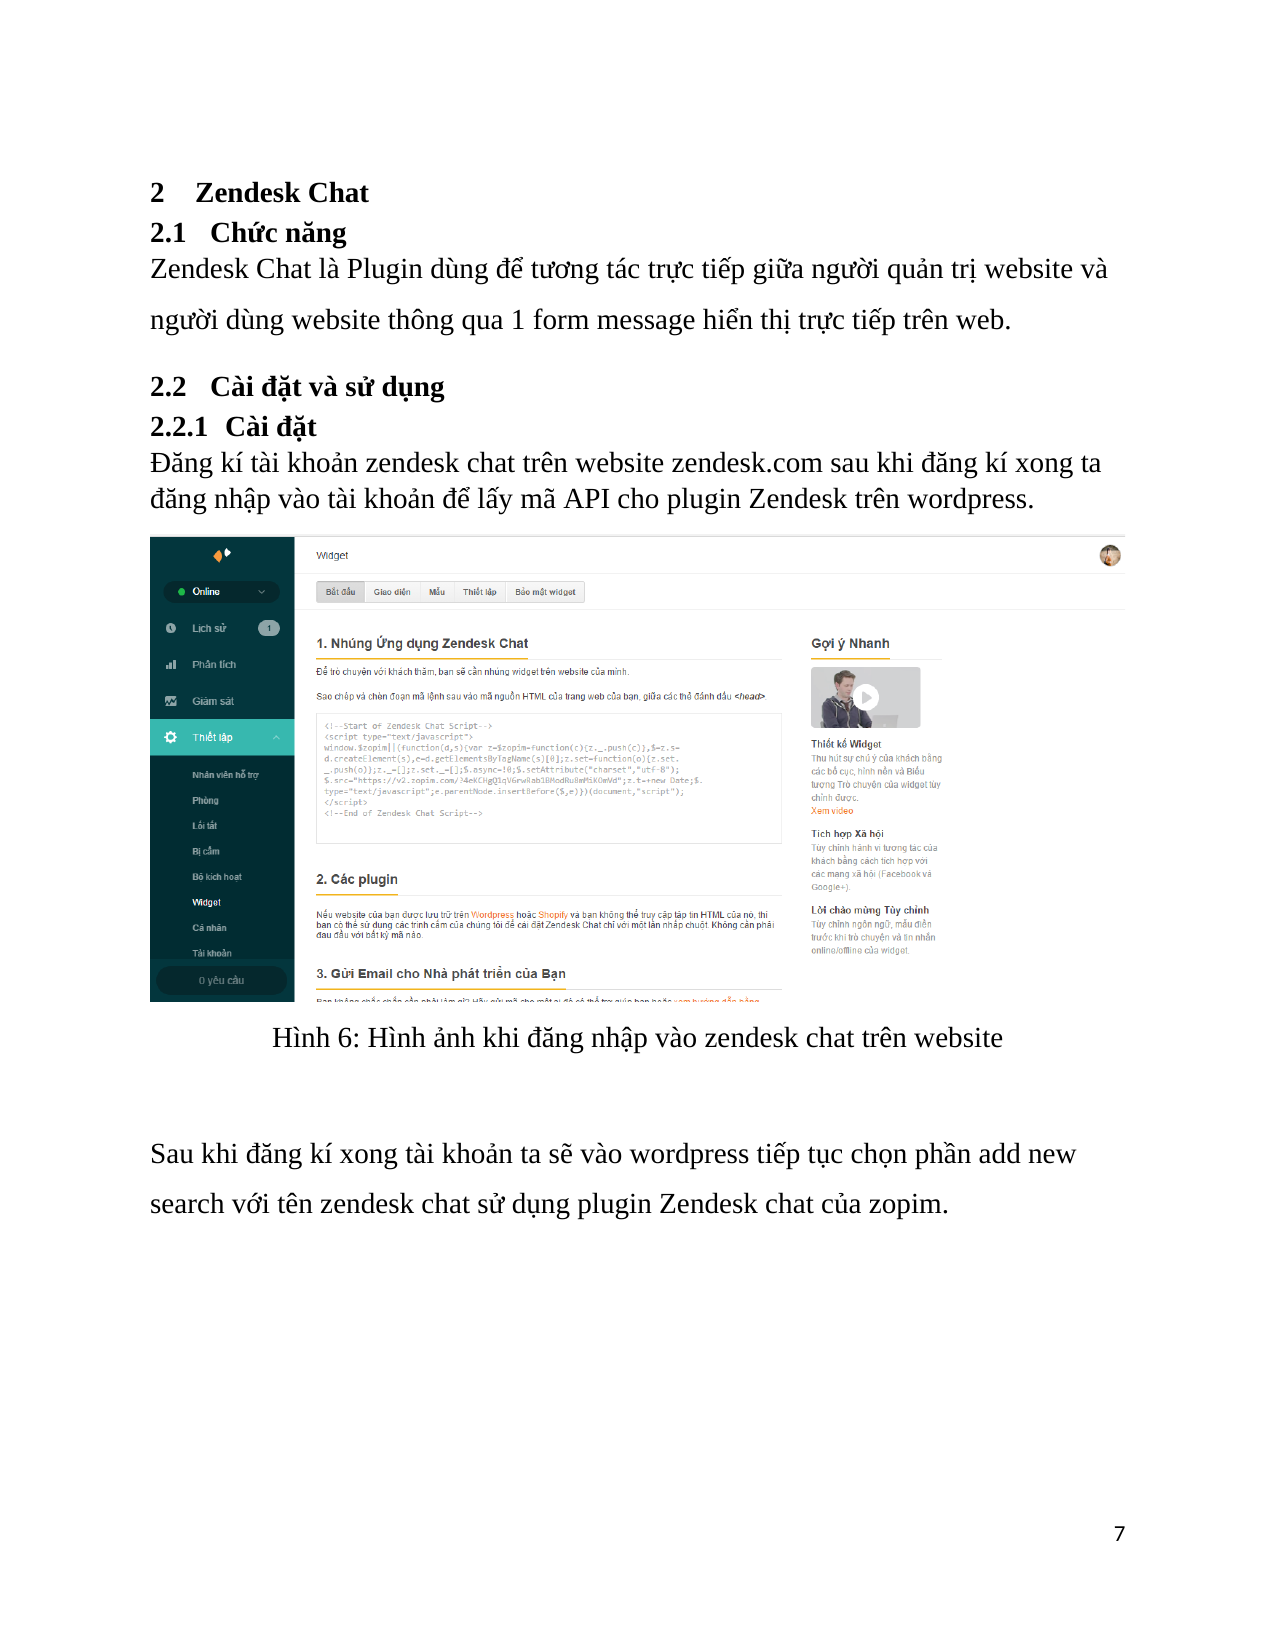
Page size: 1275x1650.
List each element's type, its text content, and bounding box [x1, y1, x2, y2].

subtitle Cài đặt và sử dụng [150, 369, 1125, 402]
subtitle Chức năng [150, 215, 1125, 249]
subtitle Cài đặt [150, 409, 1125, 443]
text Sau khi đăng kí xong tài khoản ta sẽ vào wordpress tiếp tục chọn phần add new search với tên zendesk chat sử dụng plugin Zendesk chat của zopim. [150, 1136, 1125, 1220]
picture [150, 534, 1125, 1002]
subtitle Zendesk Chat [150, 175, 1125, 208]
text Hình 6: Hình ảnh khi đăng nhập vào zendesk chat trên website [150, 1021, 1125, 1054]
text Đăng kí tài khoản zendesk chat trên website zendesk.com sau khi đăng kí xong ta đăng nhập vào tài khoản để lấy mã API cho plugin Zendesk trên wordpress. [150, 445, 1125, 515]
text Zendesk Chat là Plugin dùng để tương tác trực tiếp giữa người quản trị website và người dùng website thông qua 1 form message hiển thị trực tiếp trên web. [150, 251, 1125, 335]
